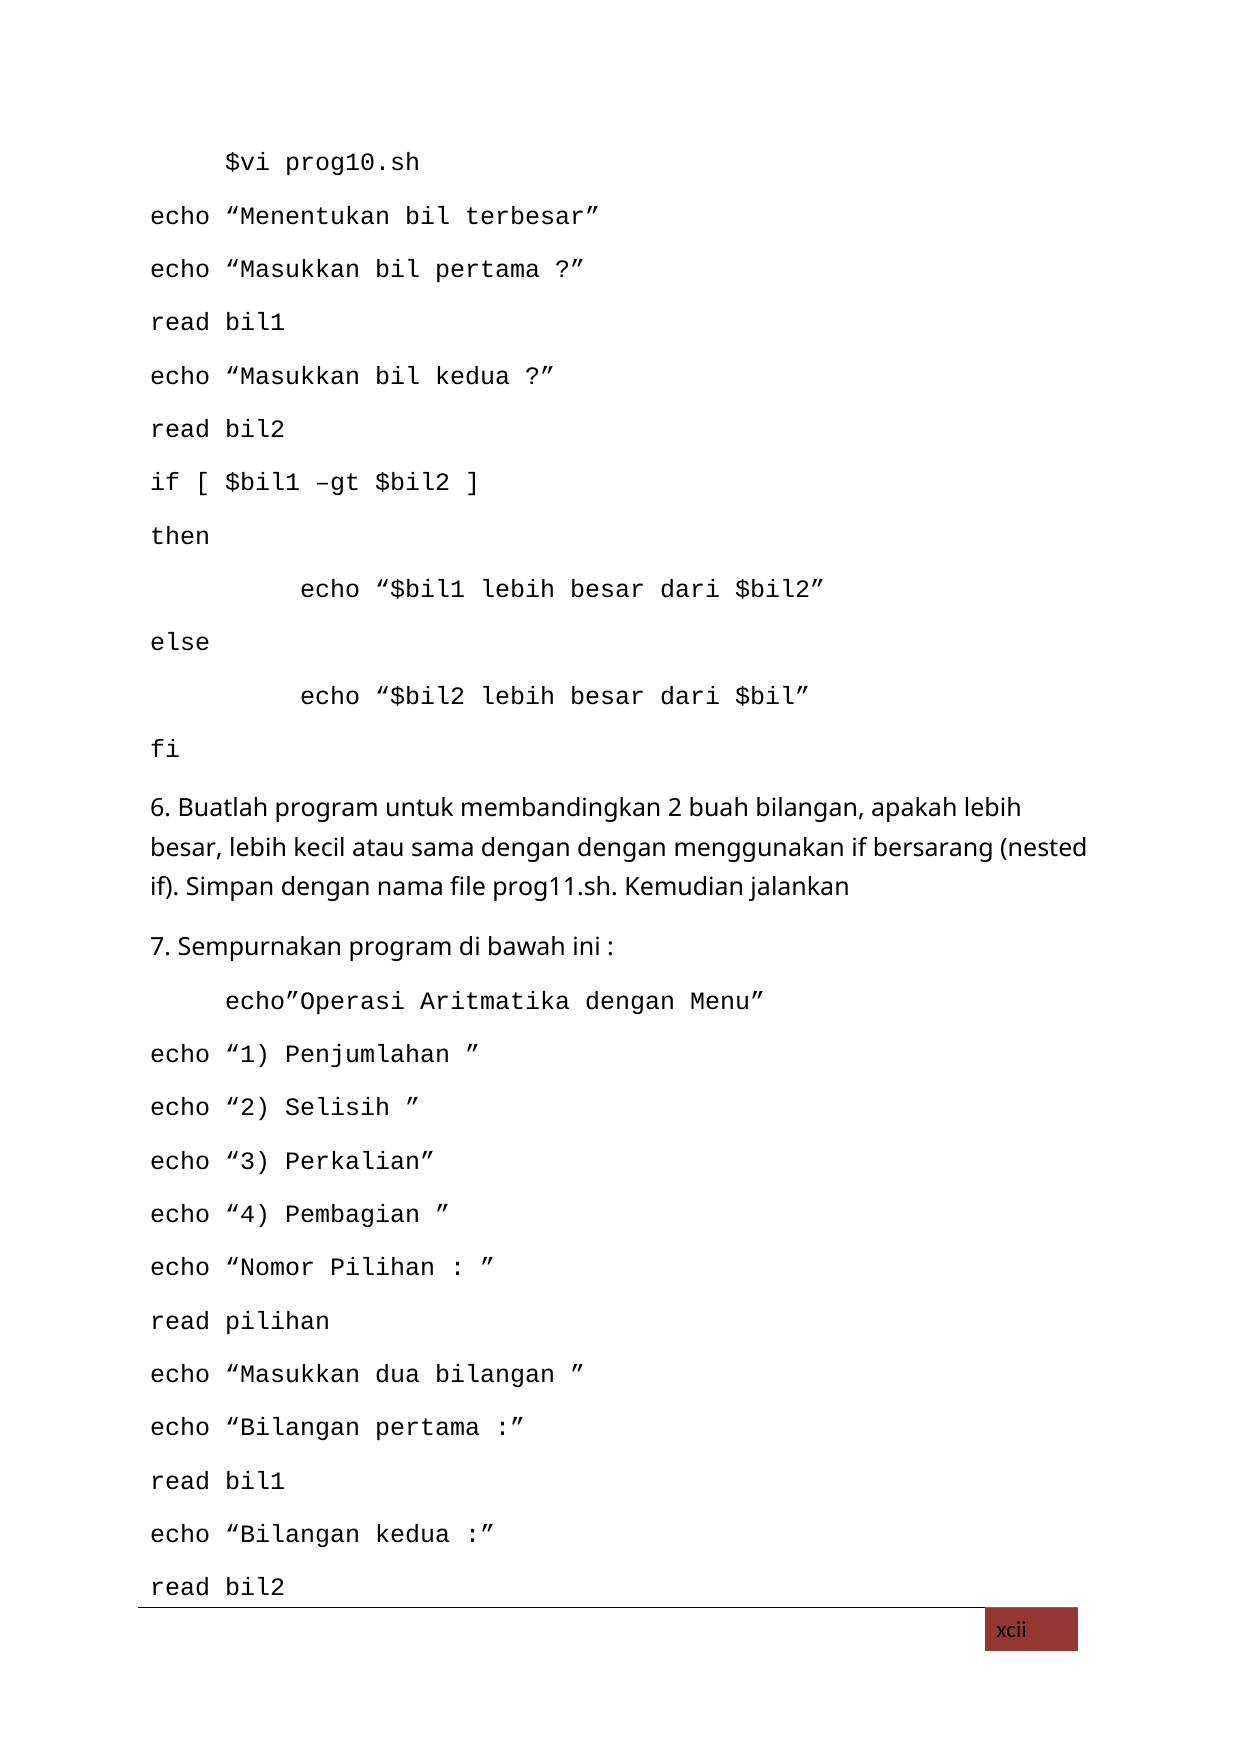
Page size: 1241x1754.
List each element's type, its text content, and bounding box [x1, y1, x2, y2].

text echo “Nomor Pilihan : ” [150, 1255, 1090, 1283]
text echo “Masukkan bil kedua ?” [150, 363, 1090, 392]
text $vi prog10.sh [150, 150, 1090, 178]
text echo “4) Pembagian ” [150, 1202, 1090, 1230]
text echo “3) Perkalian” [150, 1148, 1090, 1177]
text read bil1 [150, 310, 1090, 338]
text echo “$bil1 lebih besar dari $bil2” [150, 577, 1090, 605]
text if [ $bil1 –gt $bil2 ] [150, 470, 1090, 498]
text else [150, 630, 1090, 658]
text read bil1 [150, 1468, 1090, 1497]
text echo “Masukkan dua bilangan ” [150, 1362, 1090, 1390]
text read pilihan [150, 1308, 1090, 1337]
text echo “1) Penjumlahan ” [150, 1042, 1090, 1070]
text echo “Masukkan bil pertama ?” [150, 257, 1090, 285]
text echo “Bilangan pertama :” [150, 1415, 1090, 1443]
text then [150, 523, 1090, 552]
text echo “Bilangan kedua :” [150, 1522, 1090, 1550]
text read bil2 [150, 1575, 1090, 1603]
text echo “$bil2 lebih besar dari $bil” [150, 683, 1090, 712]
text 6. Buatlah program untuk membandingkan 2 buah bilangan, apakah lebih besar, lebih kecil atau sama dengan dengan menggunakan if bersarang (nested if). Simpan dengan nama file prog11.sh. Kemudian jalankan [150, 790, 1090, 902]
text echo “2) Selisih ” [150, 1095, 1090, 1123]
text fi [150, 737, 1090, 765]
text echo”Operasi Aritmatika dengan Menu” [150, 988, 1090, 1017]
text echo “Menentukan bil terbesar” [150, 203, 1090, 232]
text 7. Sempurnakan program di bawah ini : [150, 928, 1090, 962]
text read bil2 [150, 417, 1090, 445]
